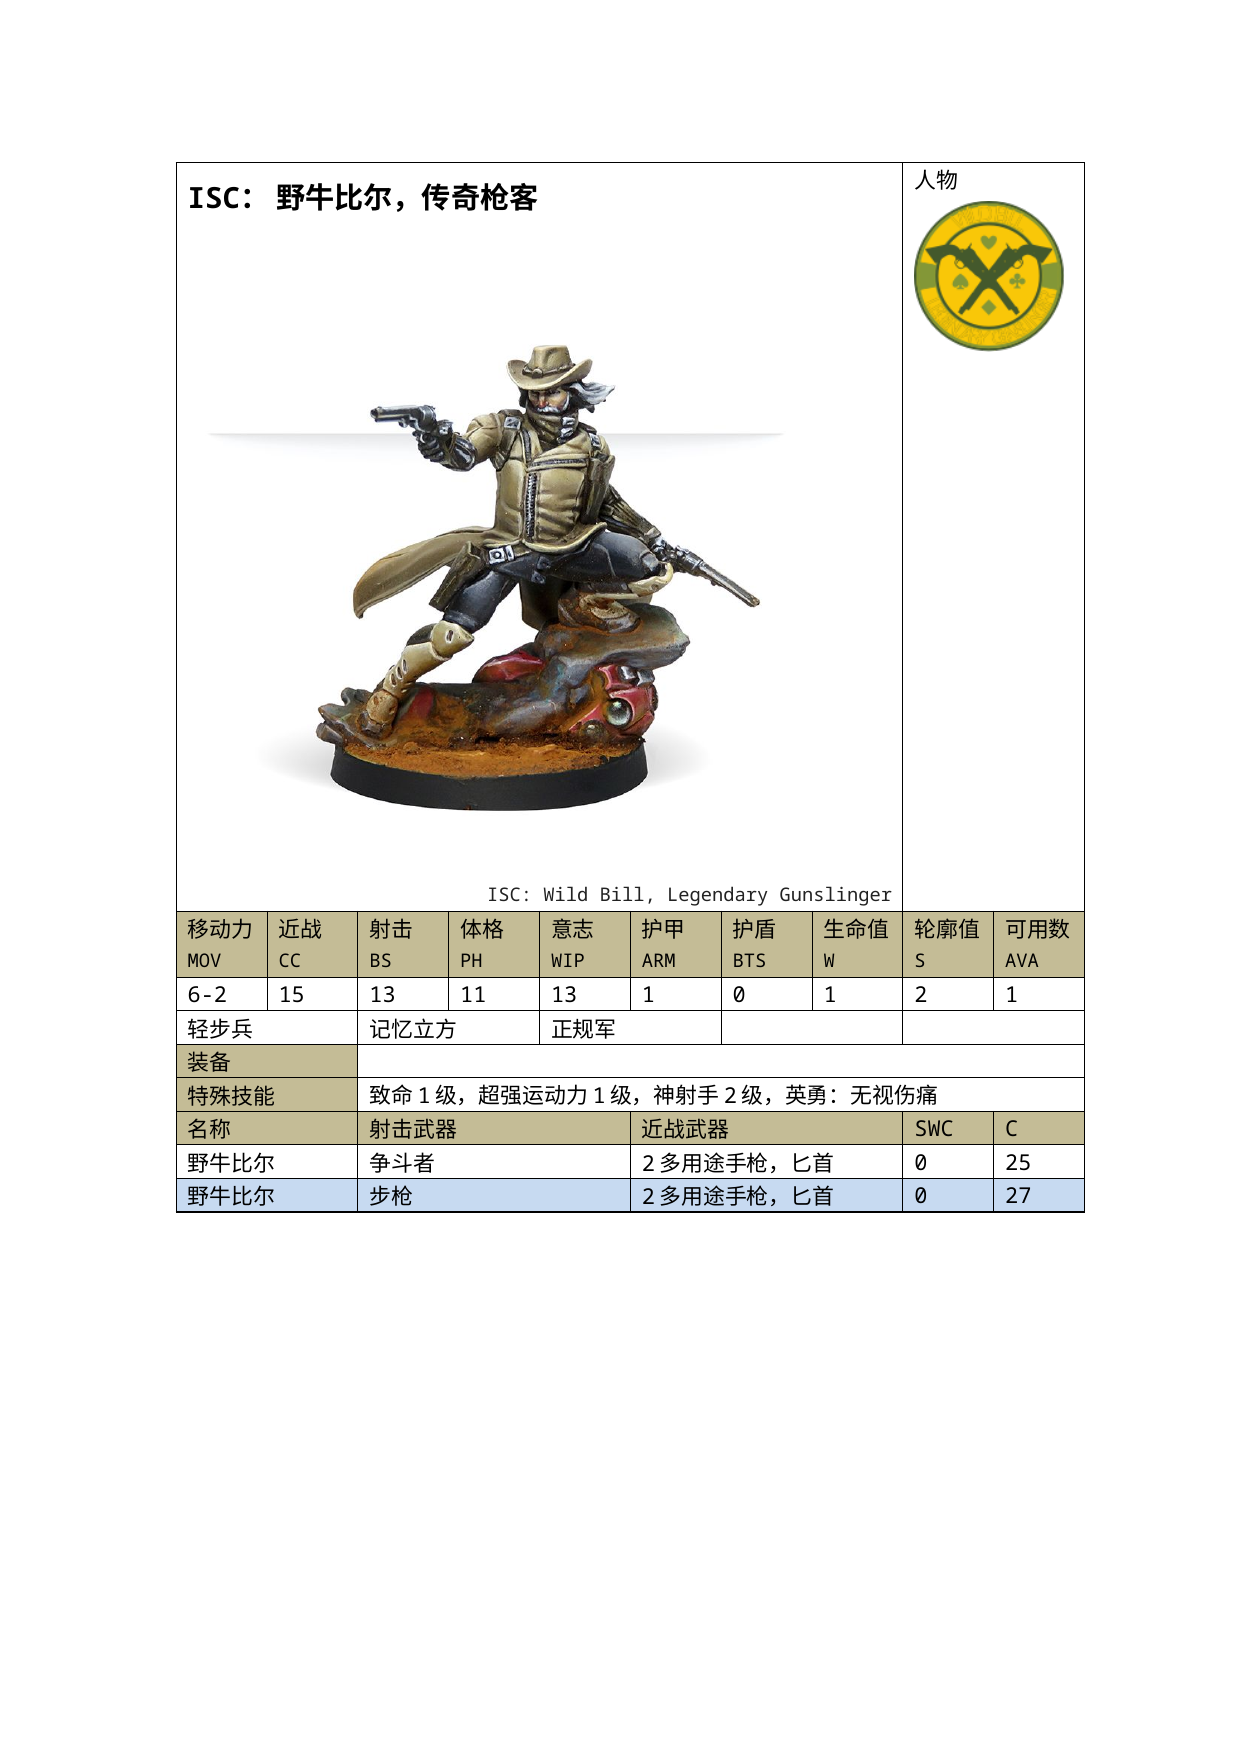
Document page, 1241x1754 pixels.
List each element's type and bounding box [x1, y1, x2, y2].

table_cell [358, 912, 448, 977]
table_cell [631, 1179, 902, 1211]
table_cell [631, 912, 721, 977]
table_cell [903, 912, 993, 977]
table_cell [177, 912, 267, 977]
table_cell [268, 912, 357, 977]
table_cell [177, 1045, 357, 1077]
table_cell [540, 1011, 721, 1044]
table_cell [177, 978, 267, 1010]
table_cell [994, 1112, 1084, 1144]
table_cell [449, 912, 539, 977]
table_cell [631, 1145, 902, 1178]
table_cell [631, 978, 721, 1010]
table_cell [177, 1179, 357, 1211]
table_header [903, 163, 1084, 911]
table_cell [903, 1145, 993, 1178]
picture [187, 240, 804, 834]
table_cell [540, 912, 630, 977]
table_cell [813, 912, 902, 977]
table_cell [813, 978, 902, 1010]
picture [914, 201, 1065, 352]
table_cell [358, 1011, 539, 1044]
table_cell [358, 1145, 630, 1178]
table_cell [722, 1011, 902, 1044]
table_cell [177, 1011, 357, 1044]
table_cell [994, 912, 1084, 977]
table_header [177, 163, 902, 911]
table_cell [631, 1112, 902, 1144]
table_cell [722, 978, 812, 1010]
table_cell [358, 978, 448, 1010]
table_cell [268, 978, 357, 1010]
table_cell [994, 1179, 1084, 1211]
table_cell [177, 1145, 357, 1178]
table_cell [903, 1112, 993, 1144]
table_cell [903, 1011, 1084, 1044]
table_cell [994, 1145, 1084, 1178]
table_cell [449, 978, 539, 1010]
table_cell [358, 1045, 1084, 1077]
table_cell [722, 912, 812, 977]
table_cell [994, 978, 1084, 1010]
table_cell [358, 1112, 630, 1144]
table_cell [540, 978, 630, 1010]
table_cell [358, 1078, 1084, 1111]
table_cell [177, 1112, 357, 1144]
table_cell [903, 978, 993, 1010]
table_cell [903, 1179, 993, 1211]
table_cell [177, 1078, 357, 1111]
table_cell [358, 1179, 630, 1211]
